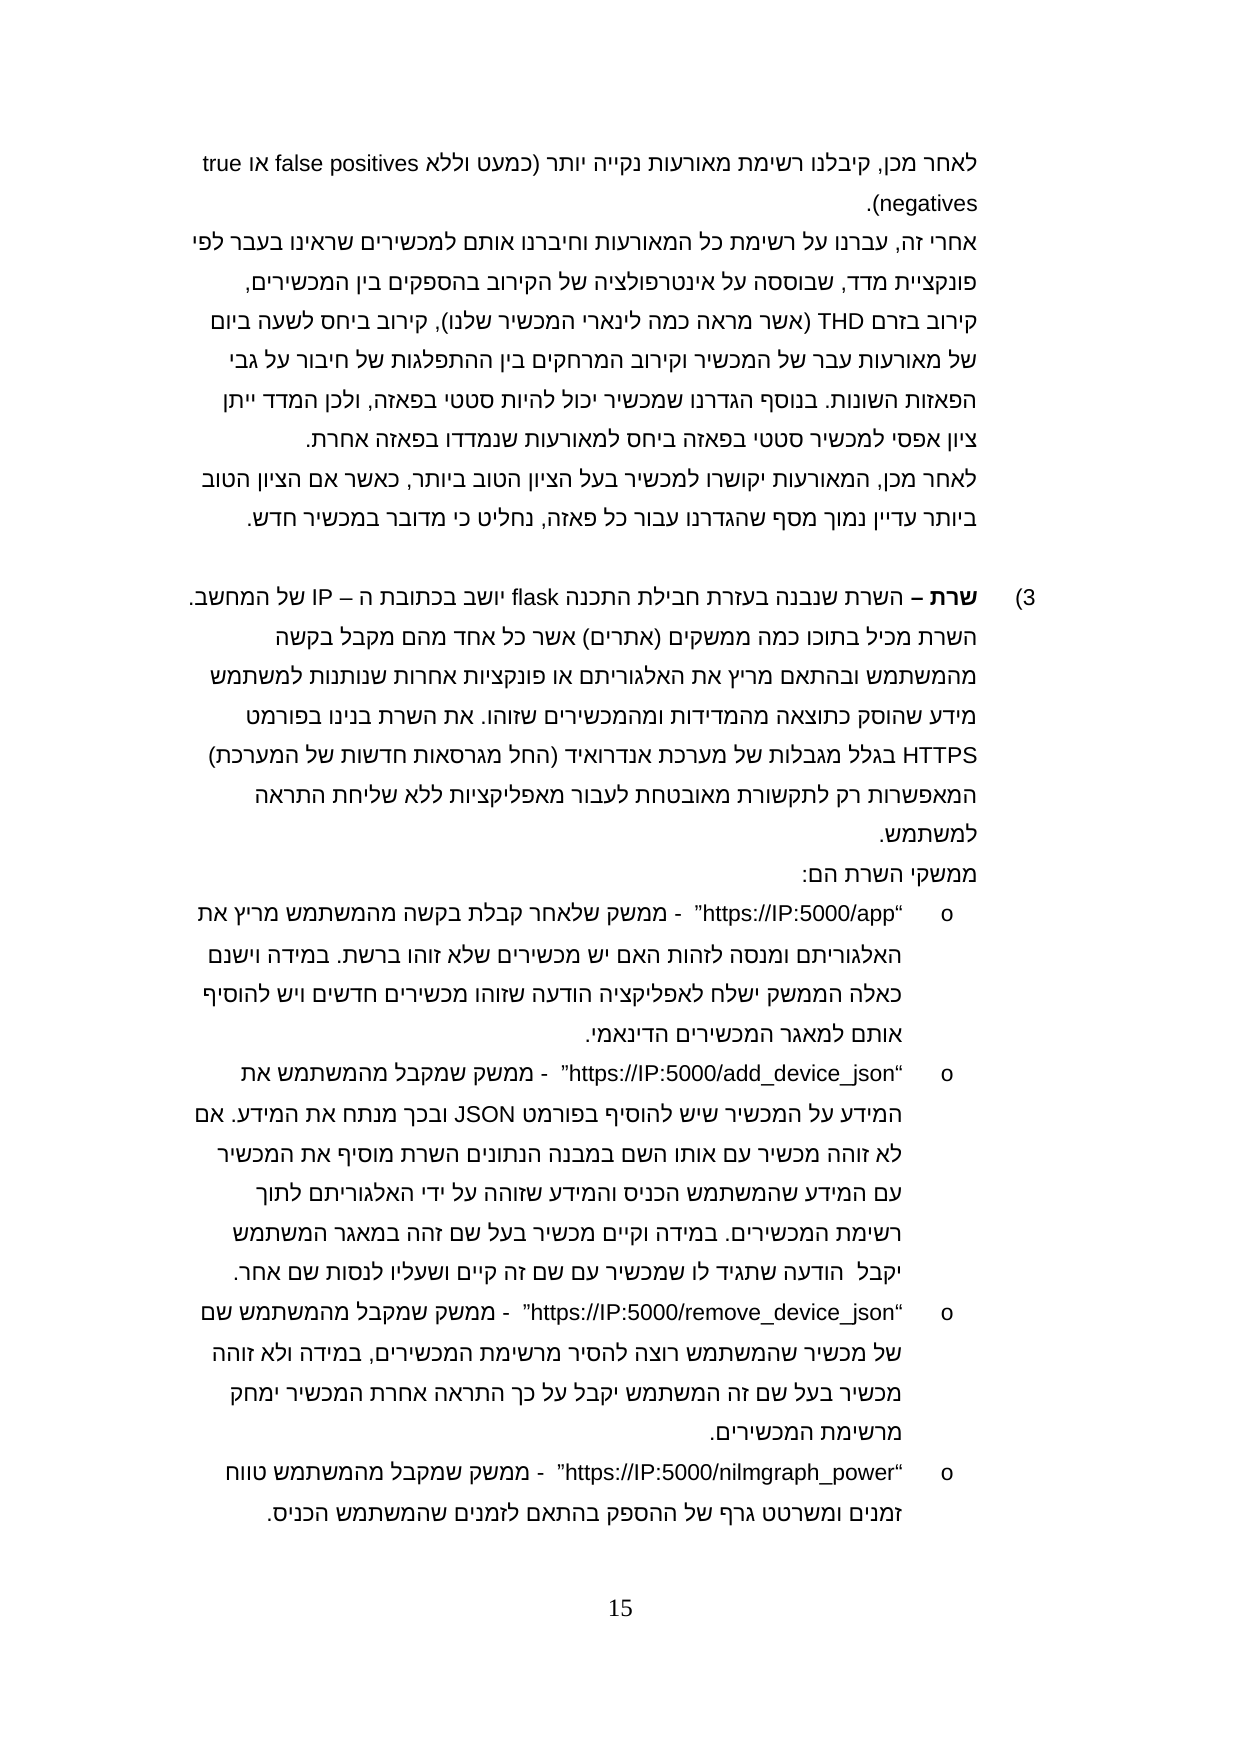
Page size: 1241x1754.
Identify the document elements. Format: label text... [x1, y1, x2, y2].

list “https://IP:5000/nilmgraph_power” - ממשק שמקבל מהמשתמש טווח זמנים ומשרטט גרף של ההספק בהתאם לזמנים שהמשתמש הכניס. [187, 1459, 940, 1527]
list ממשקי השרת הם: [187, 861, 978, 887]
list לאחר מכן, המאורעות יקושרו למכשיר בעל הציון הטוב ביותר, כאשר אם הציון הטוב ביותר עדיין נמוך מסף שהגדרנו עבור כל פאזה, נחליט כי מדובר במכשיר חדש. [187, 466, 978, 532]
list “https://IP:5000/app” - ממשק שלאחר קבלת בקשה מהמשתמש מריץ את האלגוריתם ומנסה לזהות האם יש מכשירים שלא זוהו ברשת. במידה וישנם כאלה הממשק ישלח לאפליקציה הודעה שזוהו מכשירים חדשים ויש להוסיף אותם למאגר המכשירים הדינאמי. [187, 900, 940, 1047]
list לאחר מכן, קיבלנו רשימת מאורעות נקייה יותר (כמעט וללא false positives או true negatives). [187, 150, 978, 216]
list “https://IP:5000/remove_device_json” - ממשק שמקבל מהמשתמש שם של מכשיר שהמשתמש רוצה להסיר מרשימת המכשירים, במידה ולא זוהה מכשיר בעל שם זה המשתמש יקבל על כך התראה אחרת המכשיר ימחק מרשימת המכשירים. [187, 1299, 940, 1446]
list שרת – השרת שנבנה בעזרת חבילת התכנה flask יושב בכתובת ה – IP של המחשב. השרת מכיל בתוכו כמה ממשקים (אתרים) אשר כל אחד מהם מקבל בקשה מהמשתמש ובהתאם מריץ את האלגוריתם או פונקציות אחרות שנותנות למשתמש מידע שהוסק כתוצאה מהמדידות ומהמכשירים שזוהו. את השרת בנינו בפורמט HTTPS בגלל מגבלות של מערכת אנדרואיד (החל מגרסאות חדשות של המערכת) המאפשרות רק לתקשורת מאובטחת לעבור מאפליקציות ללא שליחת התראה למשתמש. [187, 584, 1015, 847]
list אחרי זה, עברנו על רשימת כל המאורעות וחיברנו אותם למכשירים שראינו בעבר לפי פונקציית מדד, שבוססה על אינטרפולציה של הקירוב בהספקים בין המכשירים, קירוב בזרם THD (אשר מראה כמה לינארי המכשיר שלנו), קירוב ביחס לשעה ביום של מאורעות עבר של המכשיר וקירוב המרחקים בין ההתפלגות של חיבור על גבי הפאזות השונות. בנוסף הגדרנו שמכשיר יכול להיות סטטי בפאזה, ולכן המדד ייתן ציון אפסי למכשיר סטטי בפאזה ביחס למאורעות שנמדדו בפאזה אחרת. [187, 229, 978, 453]
list “https://IP:5000/add_device_json” - ממשק שמקבל מהמשתמש את המידע על המכשיר שיש להוסיף בפורמט JSON ובכך מנתח את המידע. אם לא זוהה מכשיר עם אותו השם במבנה הנתונים השרת מוסיף את המכשיר עם המידע שהמשתמש הכניס והמידע שזוהה על ידי האלגוריתם לתוך רשימת המכשירים. במידה וקיים מכשיר בעל שם זהה במאגר המשתמש יקבל הודעה שתגיד לו שמכשיר עם שם זה קיים ושעליו לנסות שם אחר. [187, 1060, 940, 1286]
